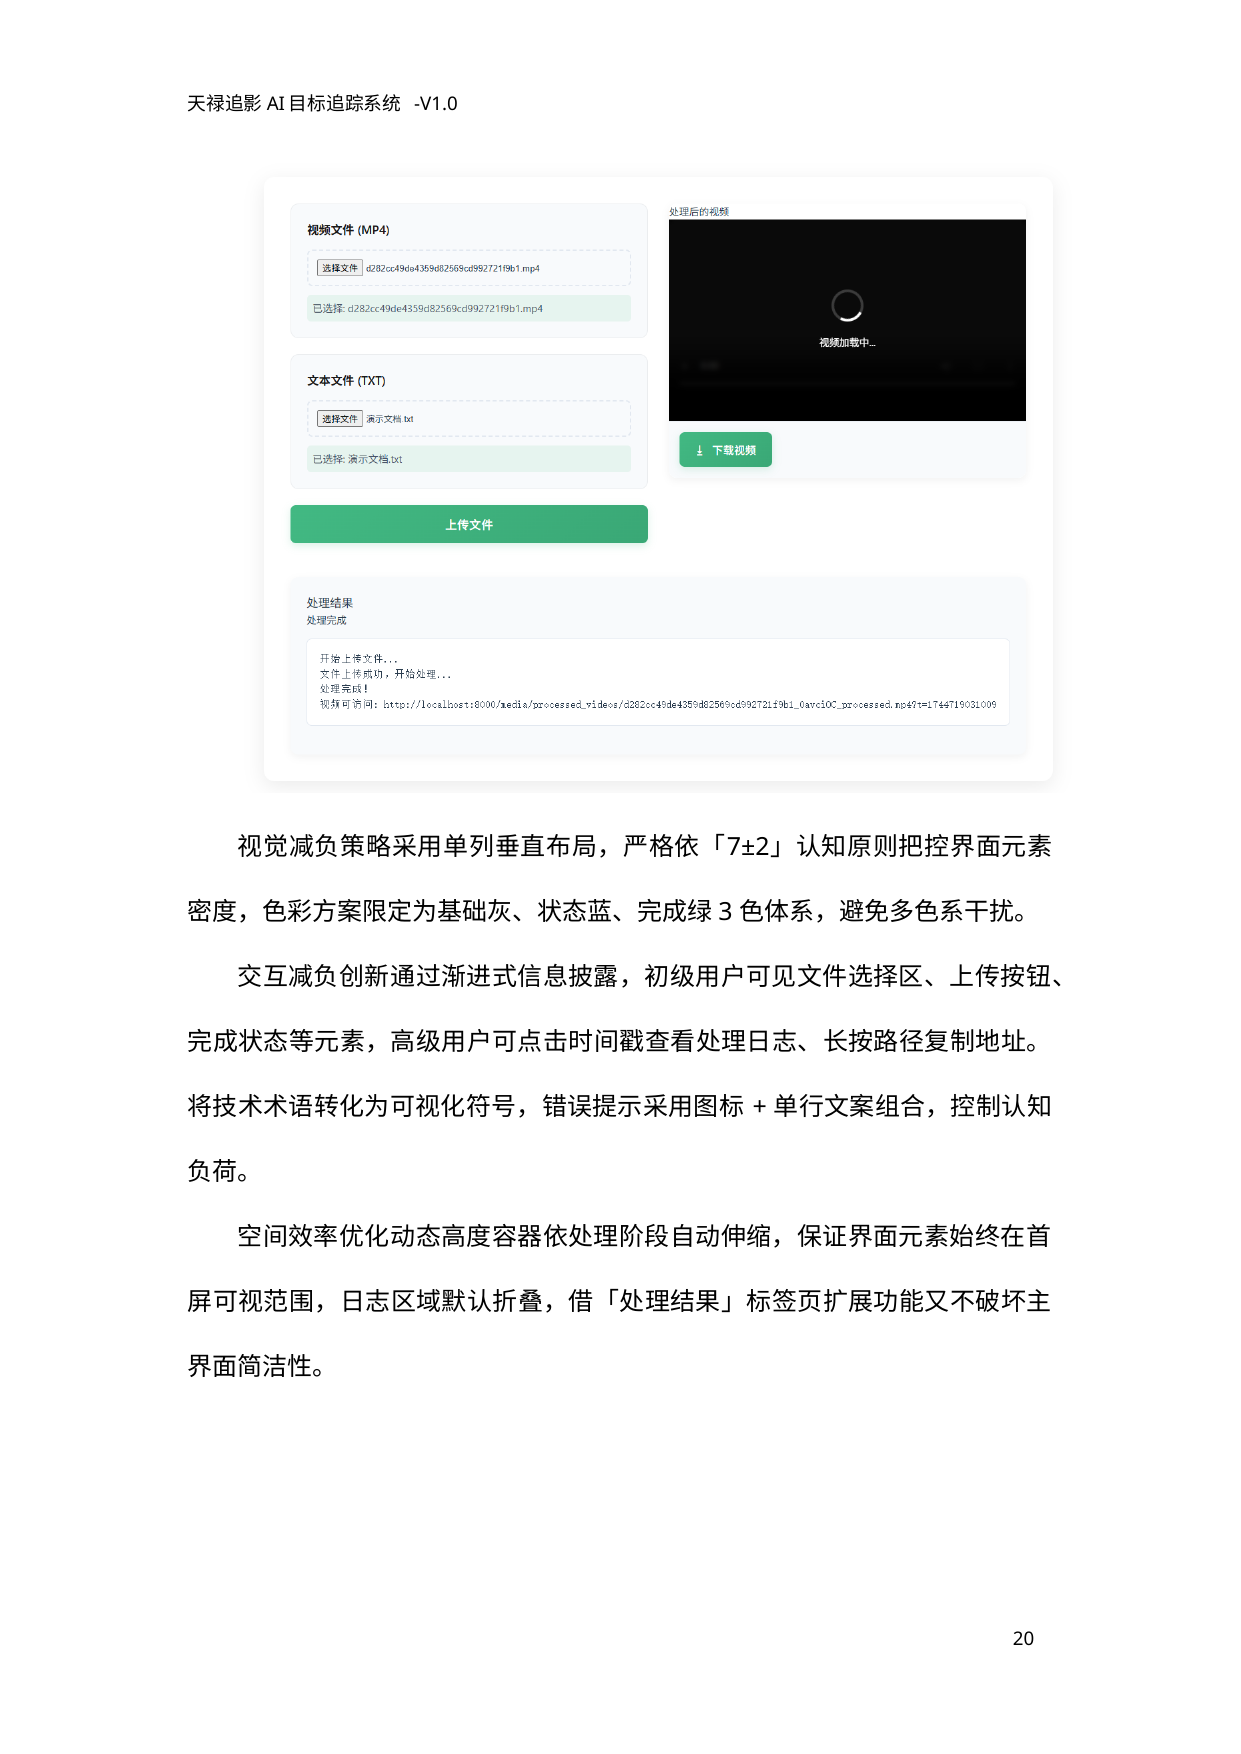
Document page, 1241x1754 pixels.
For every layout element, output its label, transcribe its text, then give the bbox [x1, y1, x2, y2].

picture [233, 162, 1099, 793]
text 交互减负创新​通过渐进式信息披露，初级用户可见文件选择区、上传按钮、完成状态等元素，高级用户可点击时间戳查看处理日志、长按路径复制地址。将技术术语转化为可视化符号，错误提示采用图标 + 单行文案组合，控制认知负荷。​ [187, 942, 1053, 1202]
text 视觉减负策略​采用单列垂直布局，严格依「7±2」认知原则把控界面元素密度，色彩方案限定为基础灰、状态蓝、完成绿 3 色体系，避免多色系干扰。​ [187, 812, 1053, 942]
text 空间效率优化​动态高度容器依处理阶段自动伸缩，保证界面元素始终在首屏可视范围，日志区域默认折叠，借「处理结果」标签页扩展功能又不破坏主界面简洁性。 [187, 1202, 1053, 1397]
